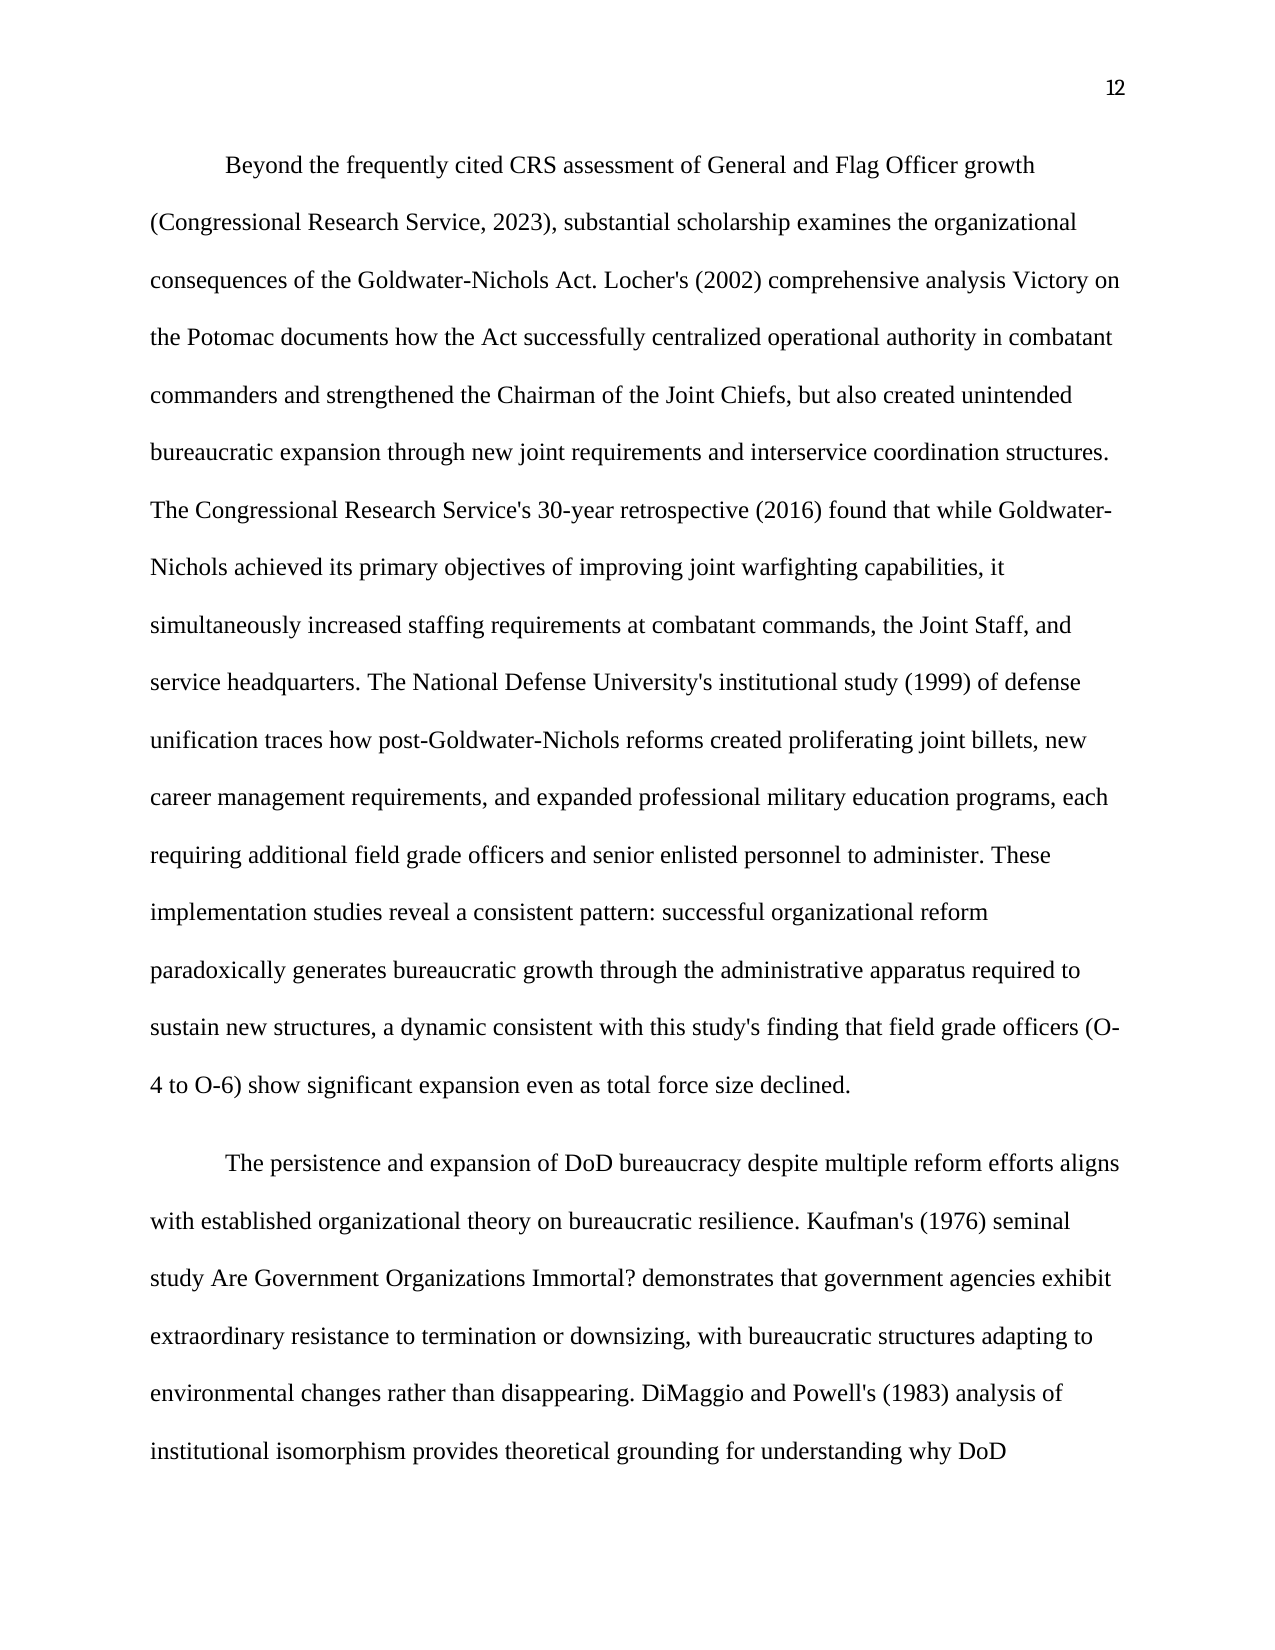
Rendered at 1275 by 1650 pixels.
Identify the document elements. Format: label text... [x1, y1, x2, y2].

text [150, 1148, 1125, 1464]
text Beyond the frequently cited CRS assessment of General and Flag Officer growth (Congressional Research Service, 2023), substantial scholarship examines the organizational consequences of the Goldwater-Nichols Act. Locher's (2002) comprehensive analysis Victory on the Potomac documents how the Act successfully centralized operational authority in combatant commanders and strengthened the Chairman of the Joint Chiefs, but also created unintended bureaucratic expansion through new joint requirements and interservice coordination structures. The Congressional Research Service's 30-year retrospective (2016) found that while Goldwater-Nichols achieved its primary objectives of improving joint warfighting capabilities, it simultaneously increased staffing requirements at combatant commands, the Joint Staff, and service headquarters. The National Defense University's institutional study (1999) of defense unification traces how post-Goldwater-Nichols reforms created proliferating joint billets, new career management requirements, and expanded professional military education programs, each requiring additional field grade officers and senior enlisted personnel to administer. These implementation studies reveal a consistent pattern: successful organizational reform paradoxically generates bureaucratic growth through the administrative apparatus required to sustain new structures, a dynamic consistent with this study's finding that field grade officers (O-4 to O-6) show significant expansion even as total force size declined. [150, 150, 1125, 1099]
